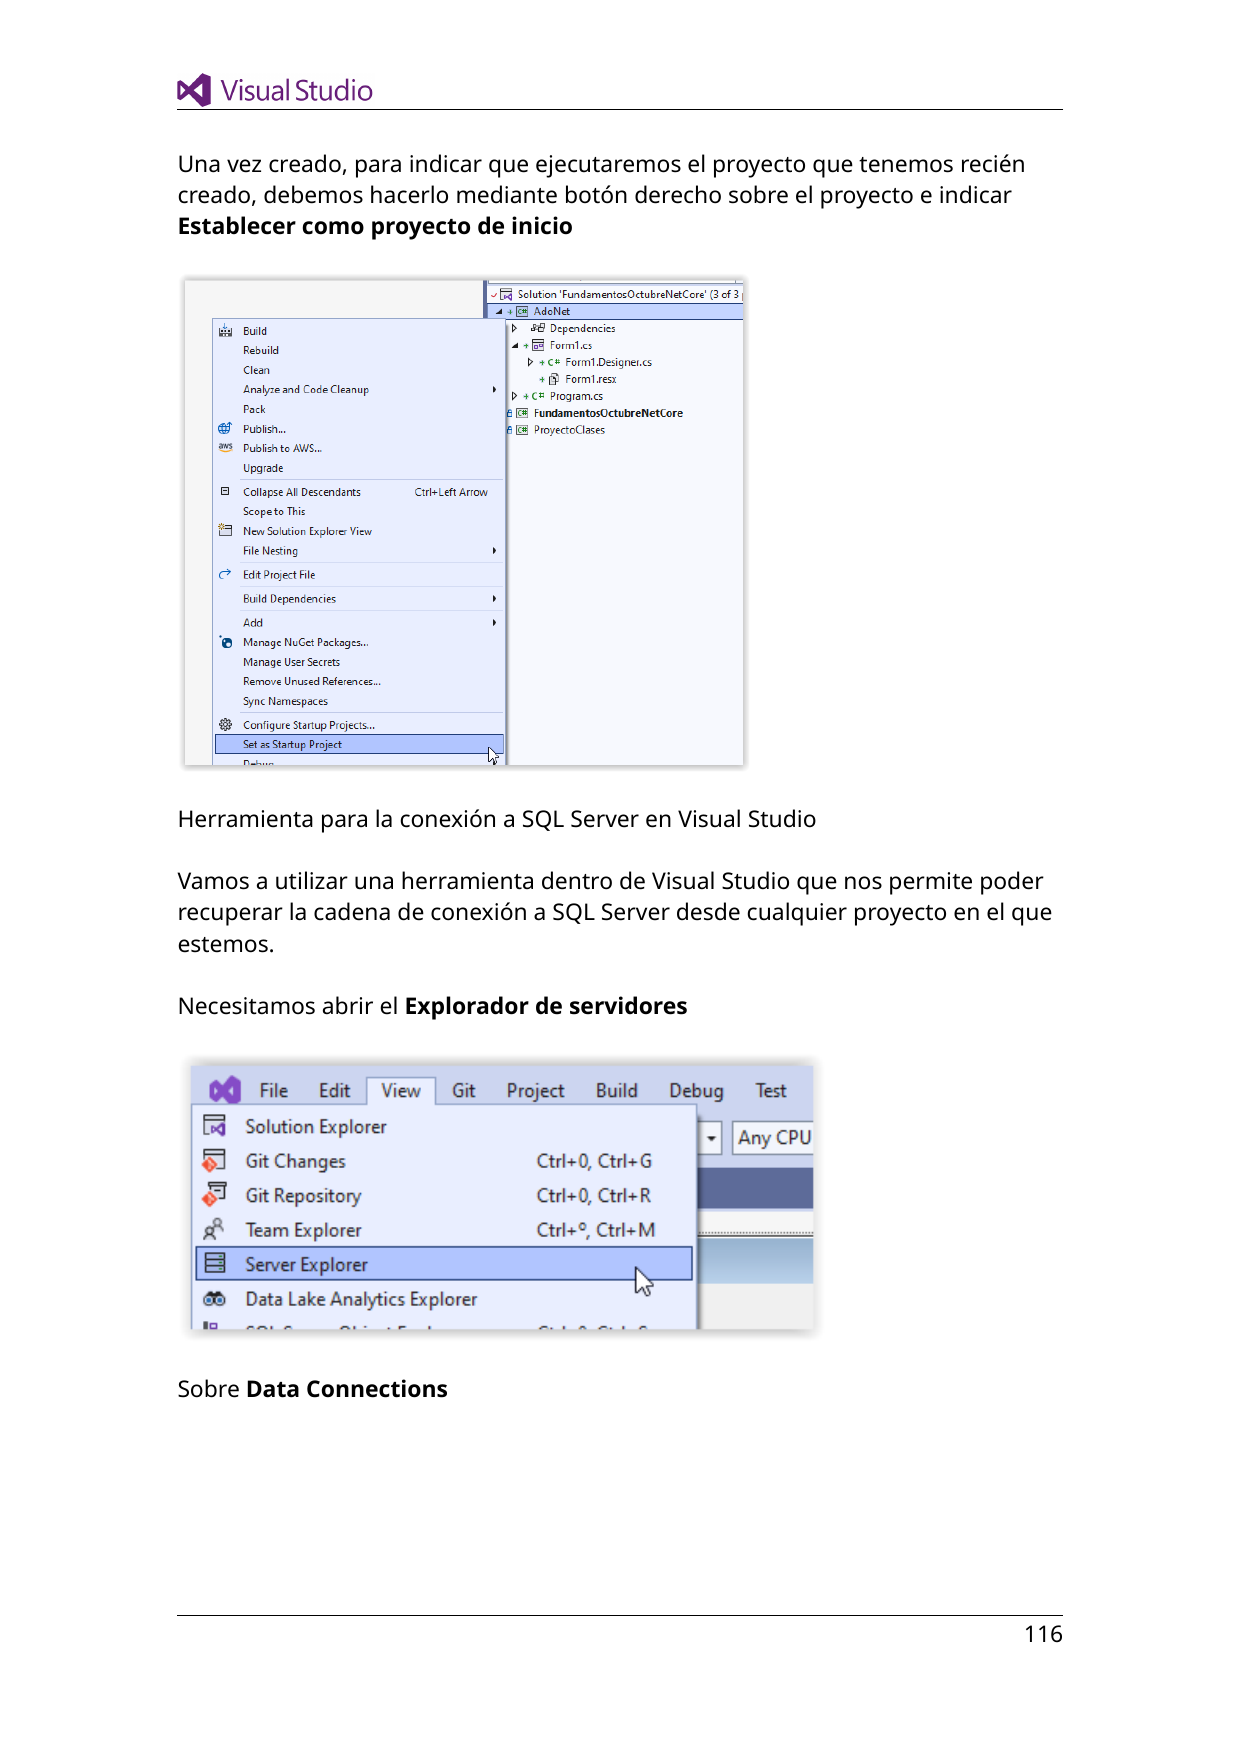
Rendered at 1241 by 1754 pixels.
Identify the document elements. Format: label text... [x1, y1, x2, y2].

picture [177, 272, 750, 772]
picture [177, 1052, 826, 1342]
text Una vez creado, para indicar que ejecutaremos el proyecto que tenemos recién creado, debemos hacerlo mediante botón derecho sobre el proyecto e indicar Establecer como proyecto de inicio [177, 148, 1063, 241]
text Vamos a utilizar una herramienta dentro de Visual Studio que nos permite poder recuperar la cadena de conexión a SQL Server desde cualquier proyecto en el que estemos. [177, 865, 1063, 959]
text Necesitamos abrir el Explorador de servidores [177, 990, 1063, 1021]
text Sobre Data Connections [177, 1373, 1063, 1404]
text Herramienta para la conexión a SQL Server en Visual Studio [177, 803, 1063, 834]
picture [177, 73, 375, 107]
